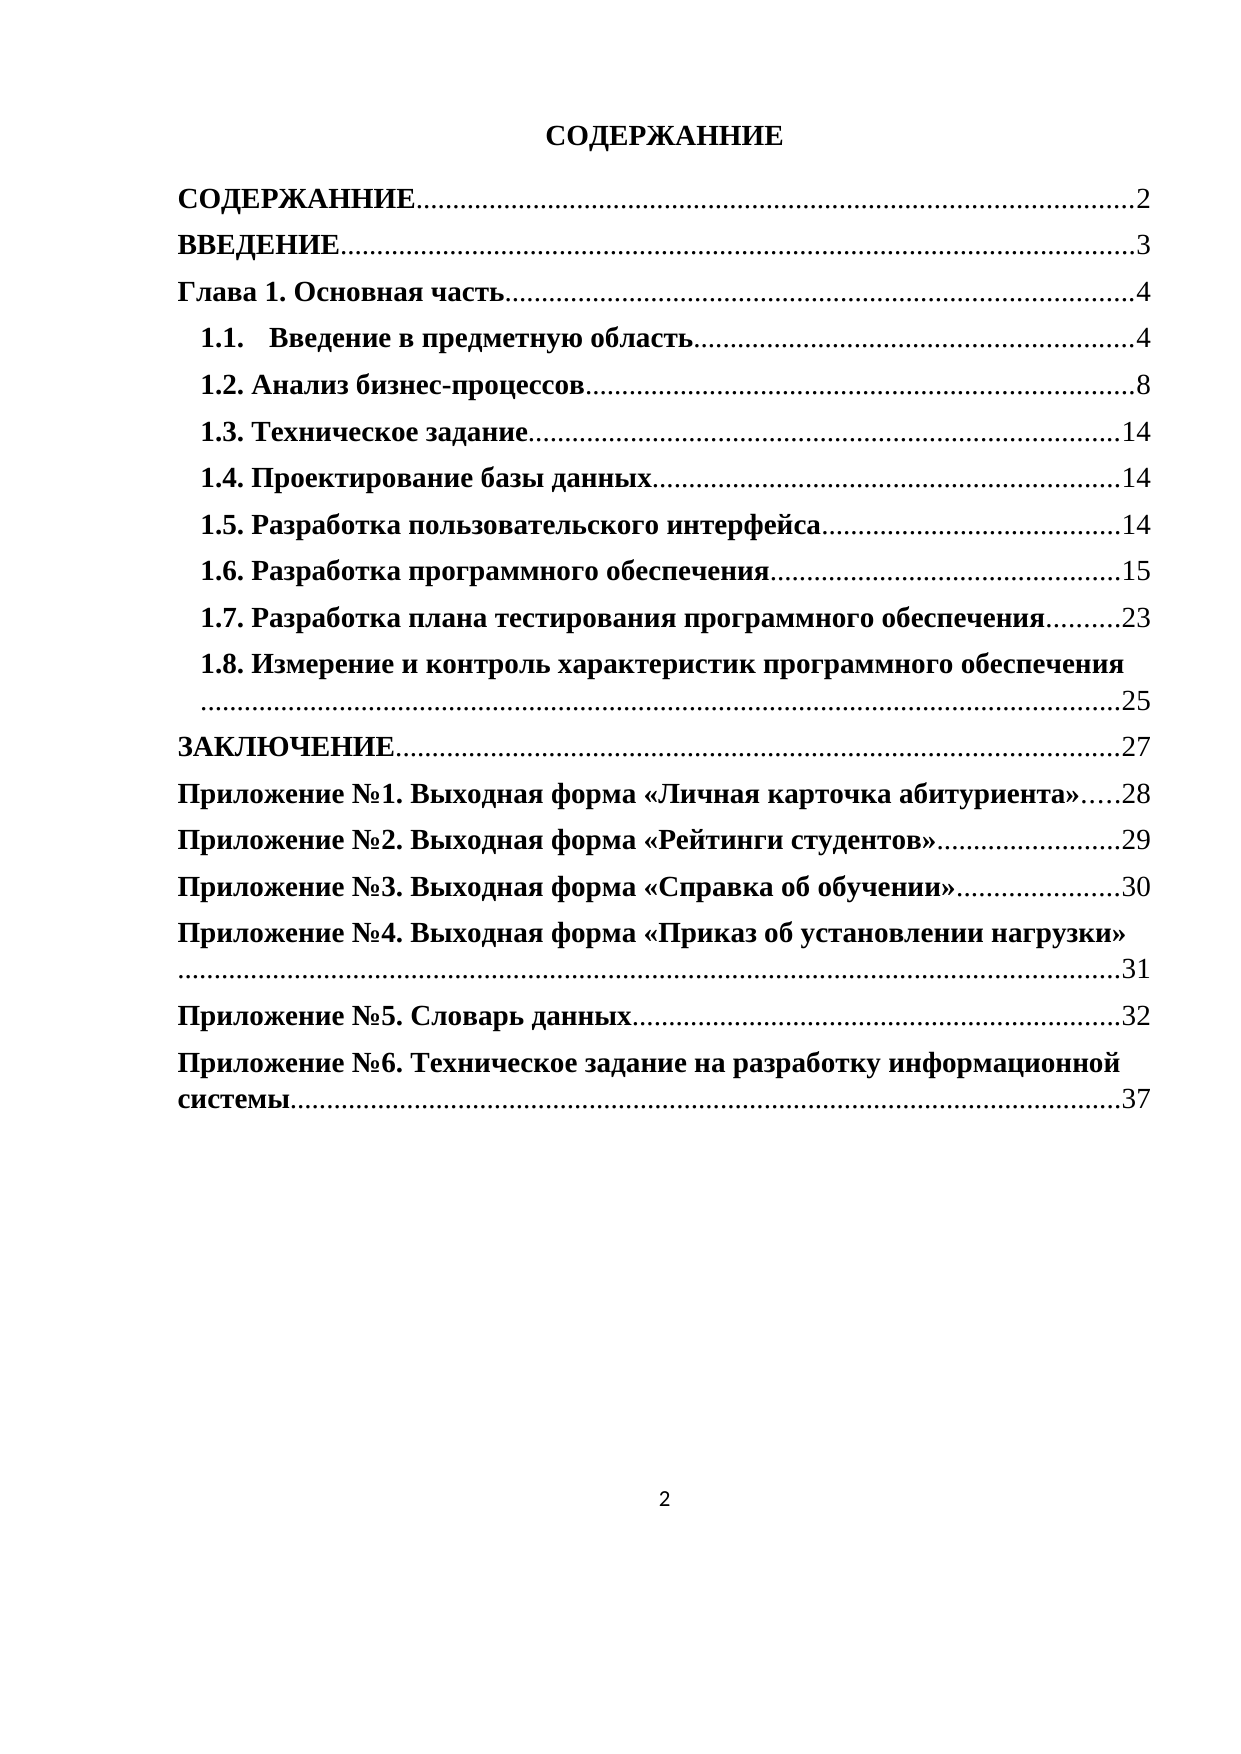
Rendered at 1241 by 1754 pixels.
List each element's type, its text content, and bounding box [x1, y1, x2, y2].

text 1.1. Введение в предметную область 4 [200, 321, 1152, 354]
text 1.5. Разработка пользовательского интерфейса 14 [200, 507, 1152, 540]
text 1.3. Техническое задание 14 [200, 414, 1152, 447]
text Приложение №5. Словарь данных 32 [177, 998, 1152, 1032]
text Приложение №2. Выходная форма «Рейтинги студентов» 29 [177, 822, 1152, 856]
text СОДЕРЖАННИЕ 2 [177, 181, 1152, 214]
text ВВЕДЕНИЕ 3 [177, 227, 1152, 261]
text ЗАКЛЮЧЕНИЕ 27 [177, 729, 1152, 763]
text 1.4. Проектирование базы данных 14 [200, 460, 1152, 494]
text 1.7. Разработка плана тестирования программного обеспечения 23 [200, 600, 1152, 633]
text Приложение №4. Выходная форма «Приказ об установлении нагрузки» 31 [177, 915, 1152, 985]
text 1.8. Измерение и контроль характеристик программного обеспечения 25 [200, 646, 1152, 716]
text 1.6. Разработка программного обеспечения 15 [200, 553, 1152, 587]
text 1.2. Анализ бизнес-процессов 8 [200, 367, 1152, 401]
text Приложение №1. Выходная форма «Личная карточка абитуриента» 28 [177, 776, 1152, 809]
text Приложение №6. Техническое задание на разработку информационной системы 37 [177, 1045, 1152, 1114]
text Глава 1. Основная часть 4 [177, 274, 1152, 307]
text СОДЕРЖАННИЕ [177, 118, 1152, 152]
text Приложение №3. Выходная форма «Справка об обучении» 30 [177, 869, 1152, 902]
